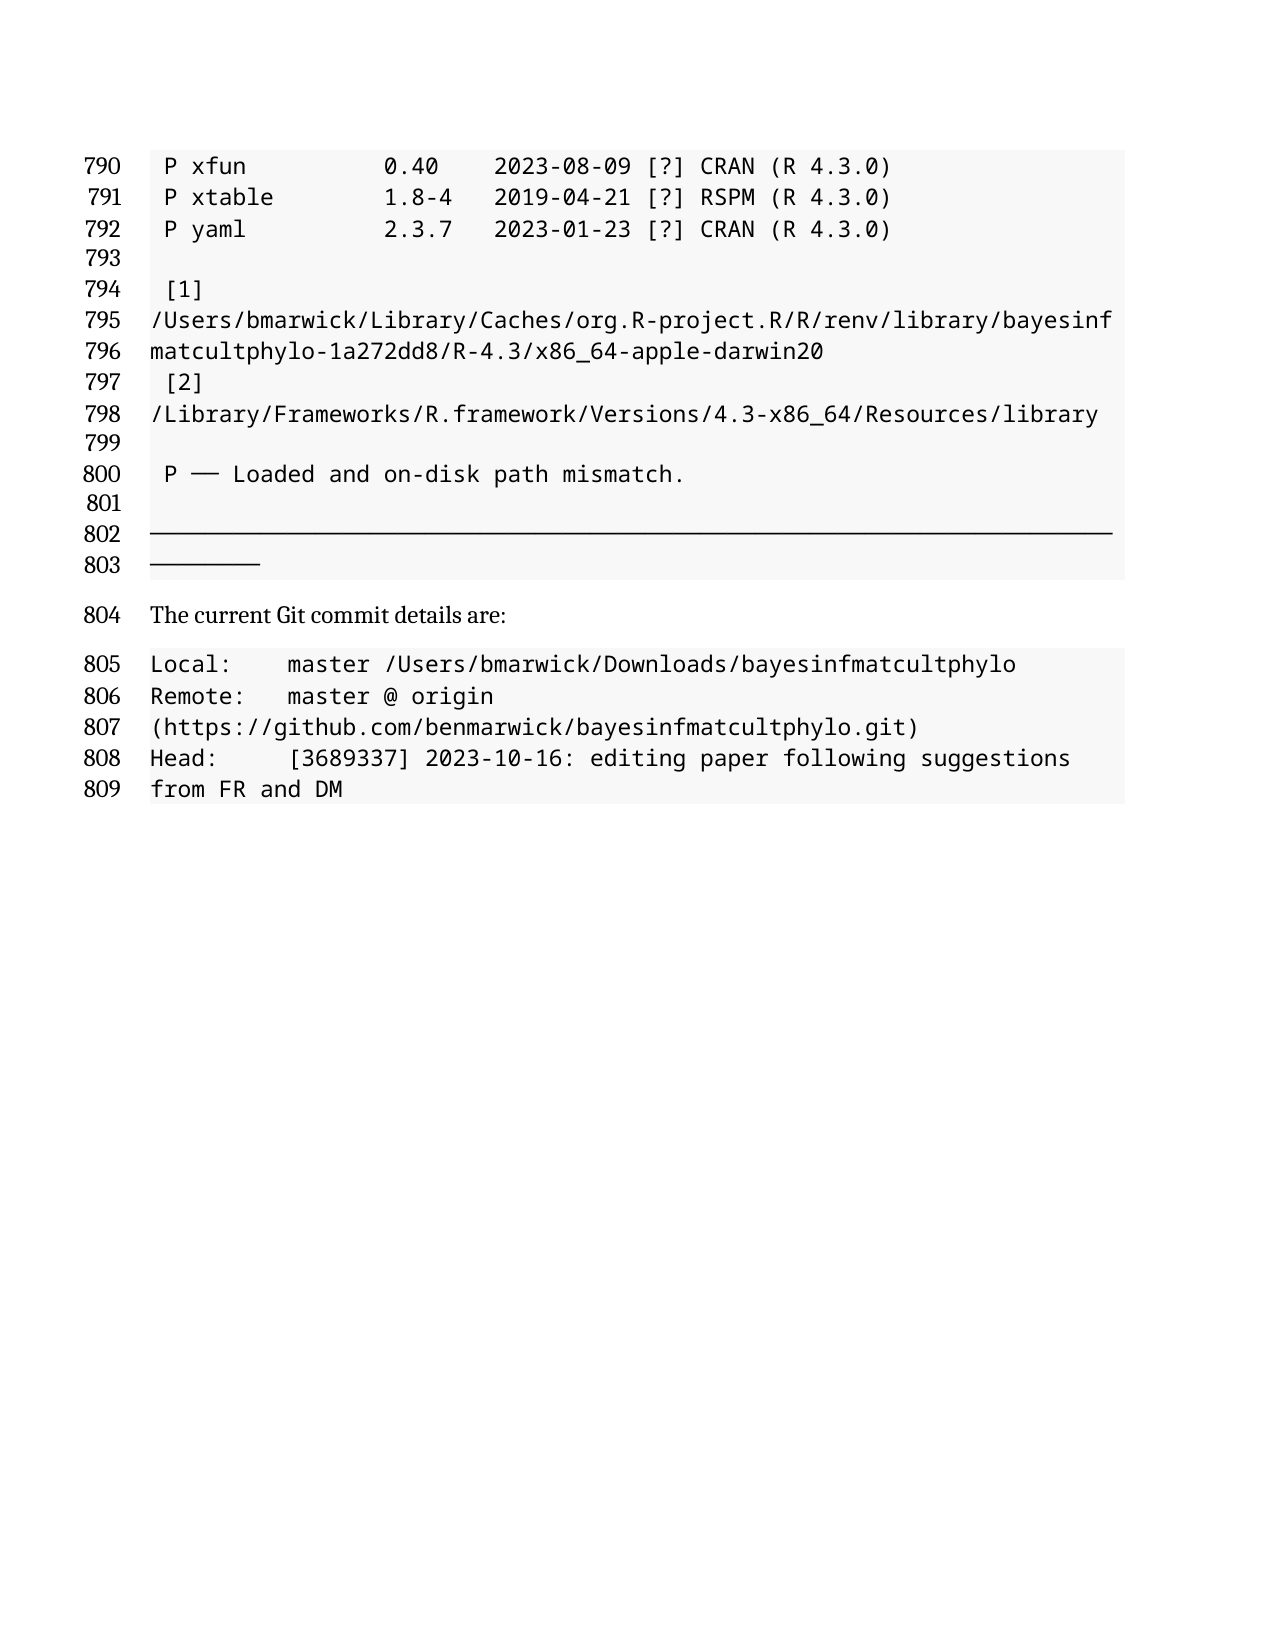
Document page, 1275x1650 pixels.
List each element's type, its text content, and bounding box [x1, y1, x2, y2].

text The current Git commit details are: [150, 601, 1125, 629]
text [150, 150, 1125, 580]
text Local: master /Users/bmarwick/Downloads/bayesinfmatcultphylo Remote: master @ origin (https://github.com/benmarwick/bayesinfmatcultphylo.git) Head: [3689337] 2023-10-16: editing paper following suggestions from FR and DM [150, 648, 1125, 804]
